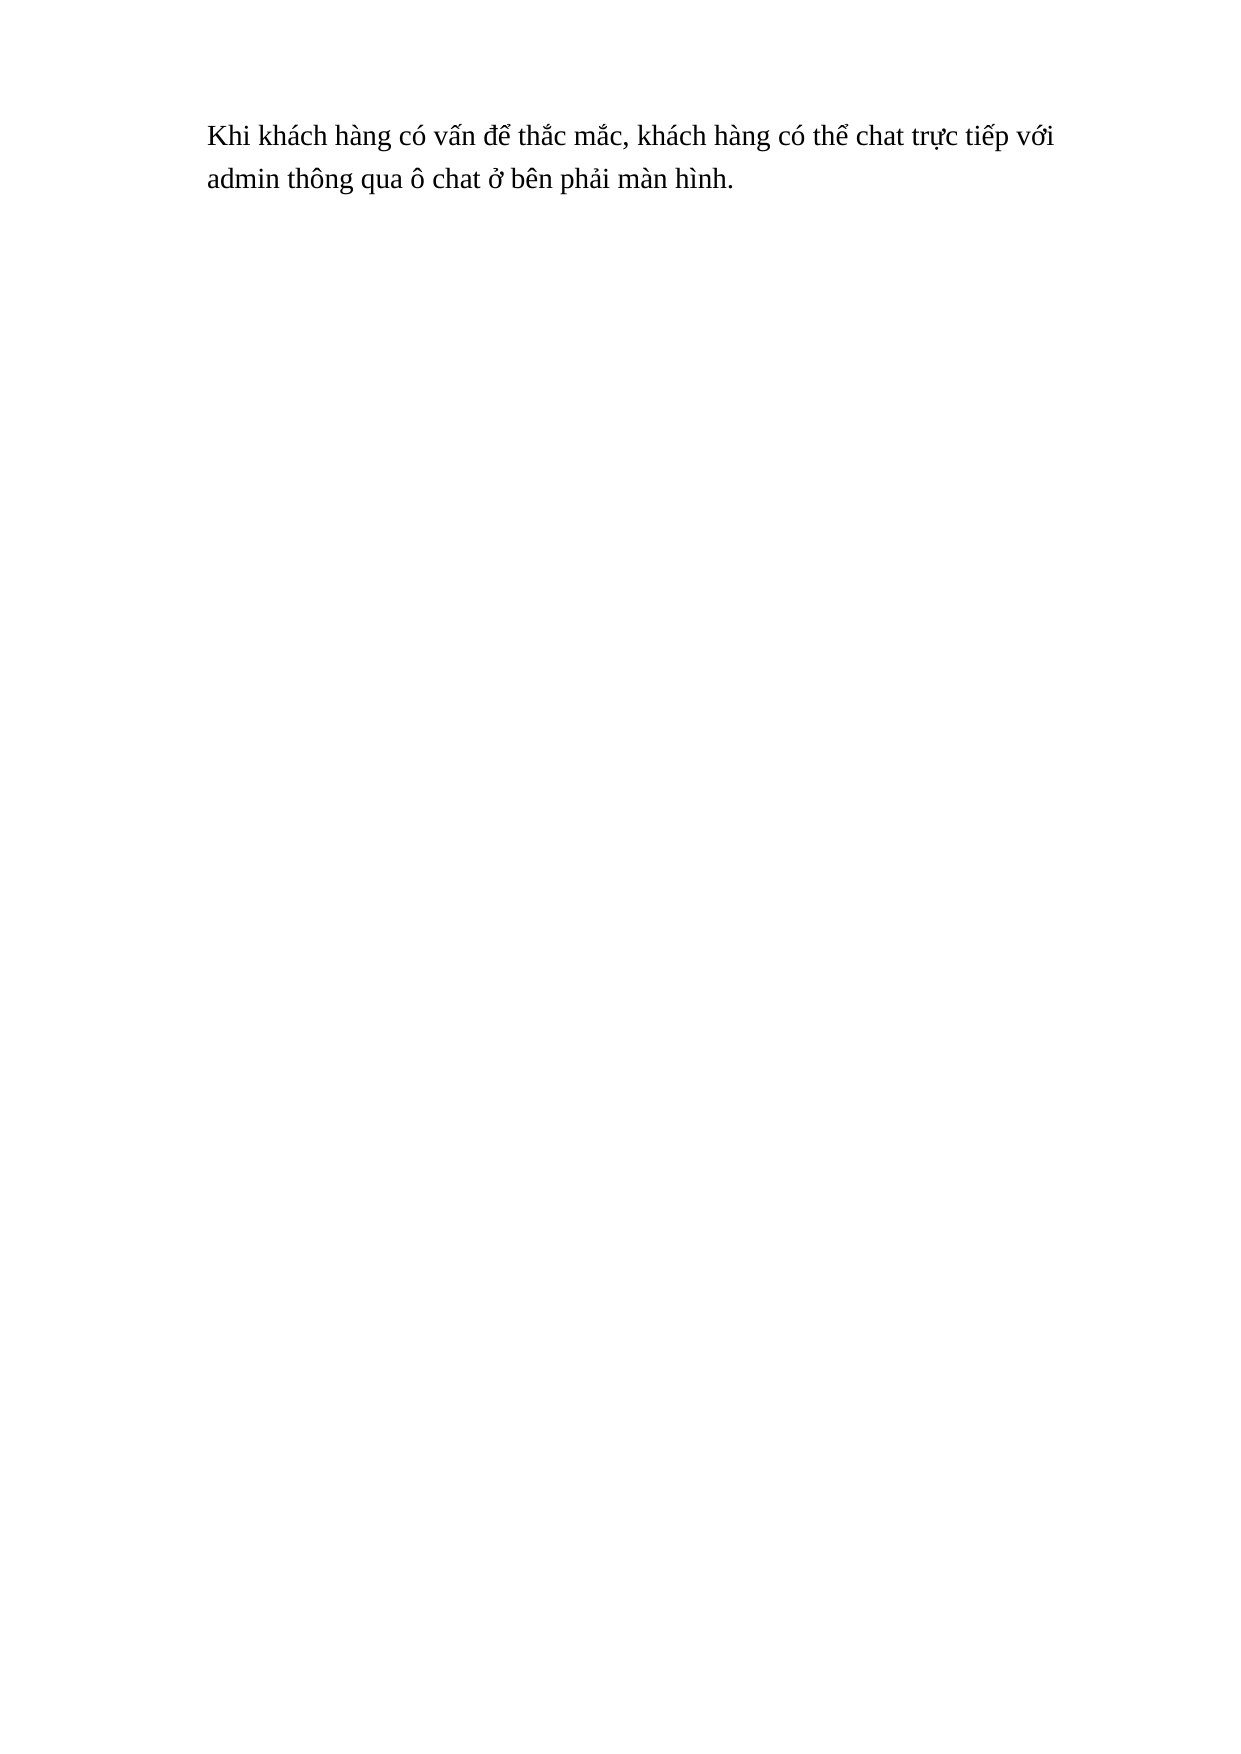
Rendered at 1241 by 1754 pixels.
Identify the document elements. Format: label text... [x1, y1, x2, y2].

text Khi khách hàng có vấn để thắc mắc, khách hàng có thể chat trực tiếp với admin thông qua ô chat ở bên phải màn hình. [207, 118, 1122, 195]
